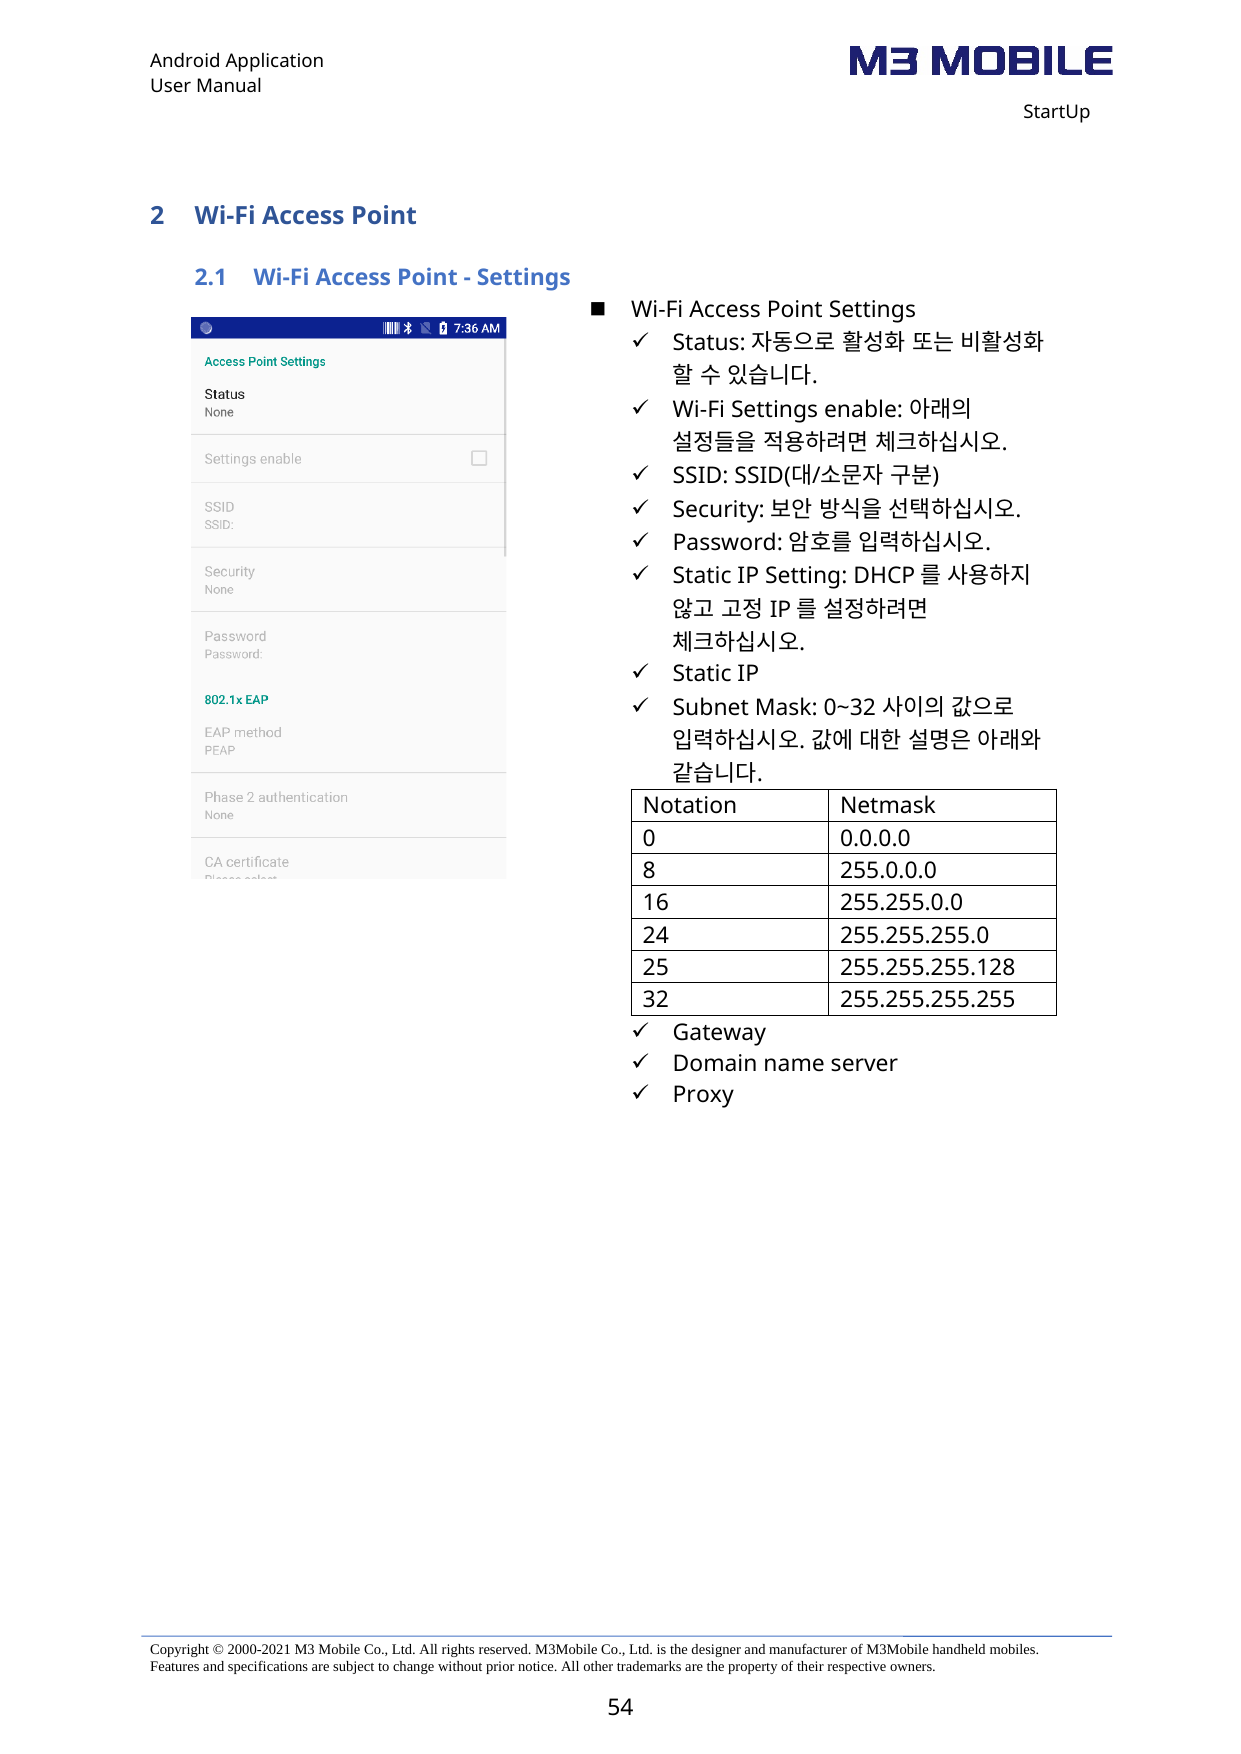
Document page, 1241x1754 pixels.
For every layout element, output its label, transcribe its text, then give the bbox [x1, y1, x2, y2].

subtitle Wi-Fi Access Point - Settings [194, 261, 1090, 293]
table_header Wi-Fi Access Point Settings Status: 자동으로 활성화 또는 비활성화 할 수 있습니다. Wi-Fi Settings enable: 아래의 설정들을 적용하려면 체크하십시오. SSID: SSID(대/소문자 구분) Security: 보안 방식을 선택하십시오. Password: 암호를 입력하십시오. Static IP Setting: DHCP를 사용하지 않고 고정 IP를 설정하려면 체크하십시오. Static IP Subnet Mask: 0~32 사이의 값으로 입력하십시오. 값에 대한 설명은 아래와 같습니다. Gateway Domain name server Proxy [536, 293, 1068, 1109]
picture [850, 46, 1113, 75]
subtitle Wi-Fi Access Point [150, 198, 1090, 232]
table_header [161, 293, 536, 1109]
picture [191, 317, 507, 879]
